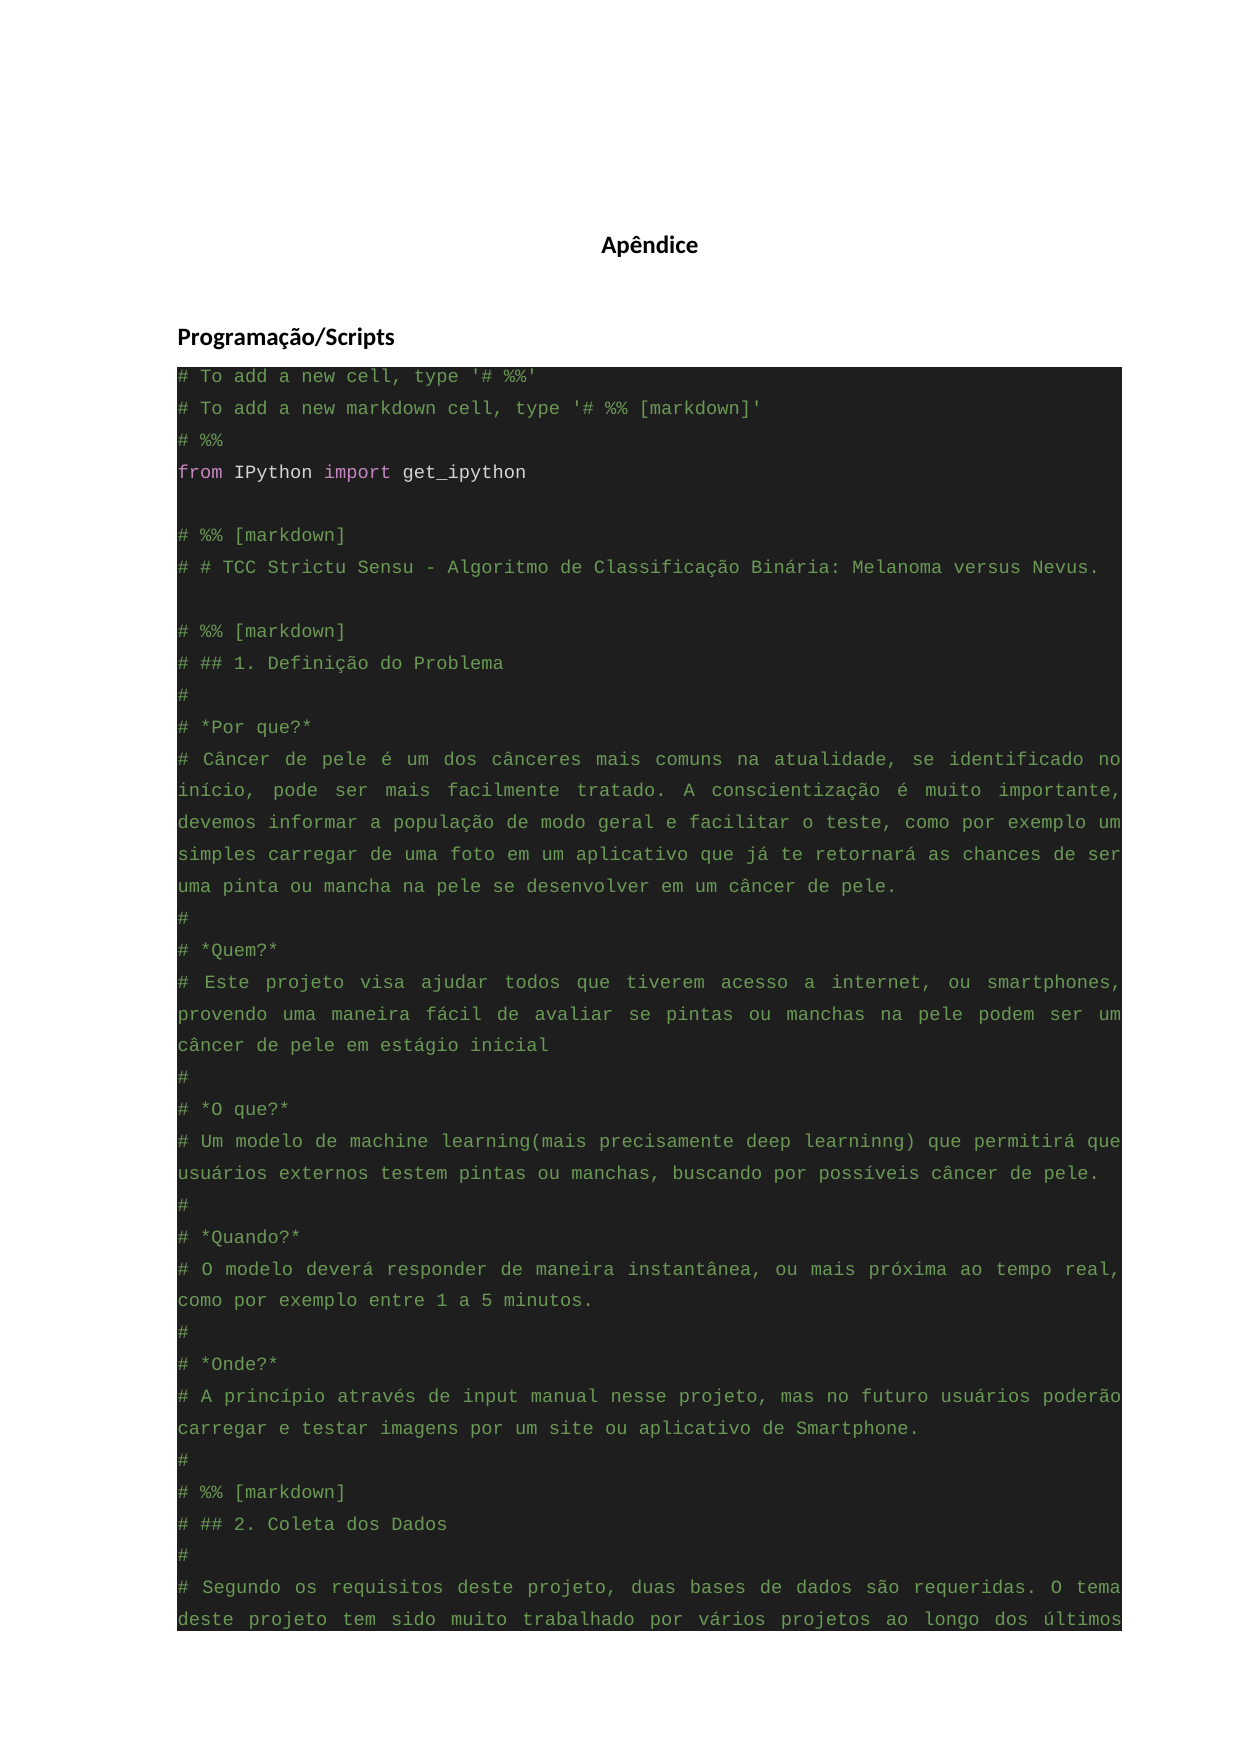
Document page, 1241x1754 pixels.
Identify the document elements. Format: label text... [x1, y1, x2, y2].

subtitle Apêndice [177, 229, 1122, 260]
text # %% [177, 431, 1122, 452]
text # ## 2. Coleta dos Dados [177, 1514, 1122, 1536]
text # To add a new cell, type '# %%' [177, 367, 1122, 388]
text # # TCC Strictu Sensu - Algoritmo de Classificação Binária: Melanoma versus Nevus. [177, 558, 1122, 579]
text # [177, 686, 1122, 707]
text # [177, 1323, 1122, 1344]
text from IPython import get_ipython [177, 462, 1122, 484]
text # Este projeto visa ajudar todos que tiverem acesso a internet, ou smartphones, provendo uma maneira fácil de avaliar se pintas ou manchas na pele podem ser um câncer de pele em estágio inicial [177, 972, 1122, 1057]
text # [177, 909, 1122, 930]
text # [177, 1068, 1122, 1089]
text # ## 1. Definição do Problema [177, 654, 1122, 675]
text # A princípio através de input manual nesse projeto, mas no futuro usuários poderão carregar e testar imagens por um site ou aplicativo de Smartphone. [177, 1387, 1122, 1440]
text # %% [markdown] [177, 526, 1122, 547]
text # *Quando?* [177, 1227, 1122, 1249]
text # *Onde?* [177, 1355, 1122, 1376]
text # [177, 1546, 1122, 1567]
text # To add a new markdown cell, type '# %% [markdown]' [177, 399, 1122, 420]
text # %% [markdown] [177, 622, 1122, 643]
text # O modelo deverá responder de maneira instantânea, ou mais próxima ao tempo real, como por exemplo entre 1 a 5 minutos. [177, 1259, 1122, 1312]
text # *Por que?* [177, 717, 1122, 739]
text # [177, 1196, 1122, 1217]
text # Câncer de pele é um dos cânceres mais comuns na atualidade, se identificado no início, pode ser mais facilmente tratado. A conscientização é muito importante, devemos informar a população de modo geral e facilitar o teste, como por exemplo um simples carregar de uma foto em um aplicativo que já te retornará as chances de ser uma pinta ou mancha na pele se desenvolver em um câncer de pele. [177, 749, 1122, 898]
text # [177, 1451, 1122, 1472]
text # *O que?* [177, 1100, 1122, 1121]
text # %% [markdown] [177, 1482, 1122, 1504]
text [177, 1578, 1122, 1631]
text # *Quem?* [177, 941, 1122, 962]
text # Um modelo de machine learning(mais precisamente deep learninng) que permitirá que usuários externos testem pintas ou manchas, buscando por possíveis câncer de pele. [177, 1132, 1122, 1185]
